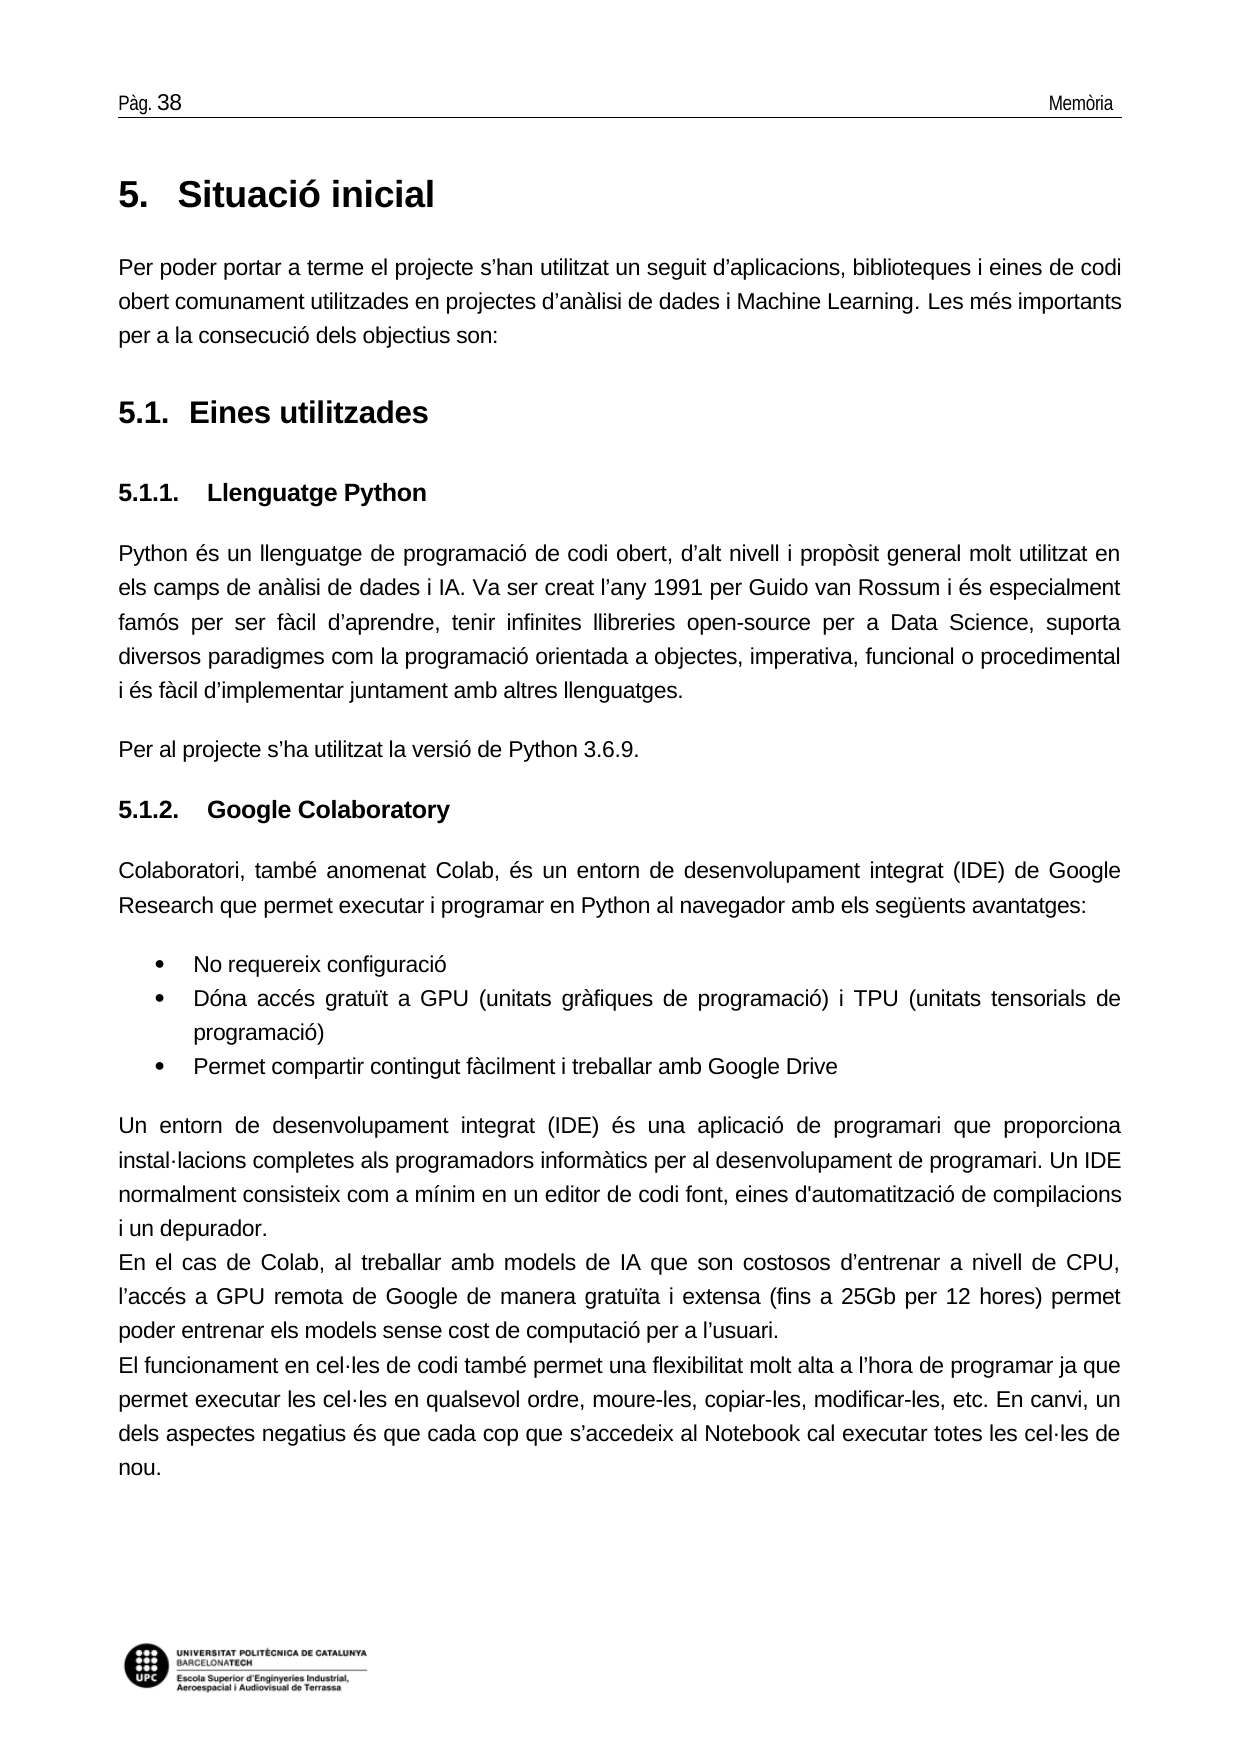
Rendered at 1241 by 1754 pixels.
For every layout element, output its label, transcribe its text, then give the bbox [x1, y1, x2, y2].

picture [118, 1634, 374, 1702]
text Python és un llenguatge de programació de codi obert, d’alt nivell i propòsit general molt utilitzat en els camps de anàlisi de dades i IA. Va ser creat l’any 1991 per Guido van Rossum i és especialment famós per ser fàcil d’aprendre, tenir infinites llibreries open-source per a Data Science, suporta diversos paradigmes com la programació orientada a objectes, imperativa, funcional o procedimental i és fàcil d’implementar juntament amb altres llenguatges. [118, 540, 1122, 703]
list Dóna accés gratuït a GPU (unitats gràfiques de programació) i TPU (unitats tensorials de programació) [156, 985, 1122, 1046]
text Per al projecte s’ha utilitzat la versió de Python 3.6.9. [118, 736, 1122, 762]
subtitle Situació inicial [118, 173, 1122, 216]
subtitle Eines utilitzades [118, 394, 1122, 430]
text Un entorn de desenvolupament integrat (IDE) és una aplicació de programari que proporciona instal·lacions completes als programadors informàtics per al desenvolupament de programari. Un IDE normalment consisteix com a mínim en un editor de codi font, eines d'automatització de compilacions i un depurador. [118, 1112, 1122, 1241]
subtitle Llenguatge Python [118, 478, 1122, 507]
text En el cas de Colab, al treballar amb models de IA que son costosos d’entrenar a nivell de CPU, l’accés a GPU remota de Google de manera gratuïta i extensa (fins a 25Gb per 12 hores) permet poder entrenar els models sense cost de computació per a l’usuari. [118, 1249, 1122, 1344]
text Colaboratori, també anomenat Colab, és un entorn de desenvolupament integrat (IDE) de Google Research que permet executar i programar en Python al navegador amb els següents avantatges: [118, 857, 1122, 918]
text El funcionament en cel·les de codi també permet una flexibilitat molt alta a l’hora de programar ja que permet executar les cel·les en qualsevol ordre, moure-les, copiar-les, modificar-les, etc. En canvi, un dels aspectes negatius és que cada cop que s’accedeix al Notebook cal executar totes les cel·les de nou. [118, 1352, 1122, 1481]
text Per poder portar a terme el projecte s’han utilitzat un seguit d’aplicacions, biblioteques i eines de codi obert comunament utilitzades en projectes d’anàlisi de dades i Machine Learning. Les més importants per a la consecució dels objectius son: [118, 254, 1122, 348]
list Permet compartir contingut fàcilment i treballar amb Google Drive [156, 1053, 1122, 1080]
subtitle Google Colaboratory [118, 795, 1122, 824]
list No requereix configuració [156, 951, 1122, 977]
